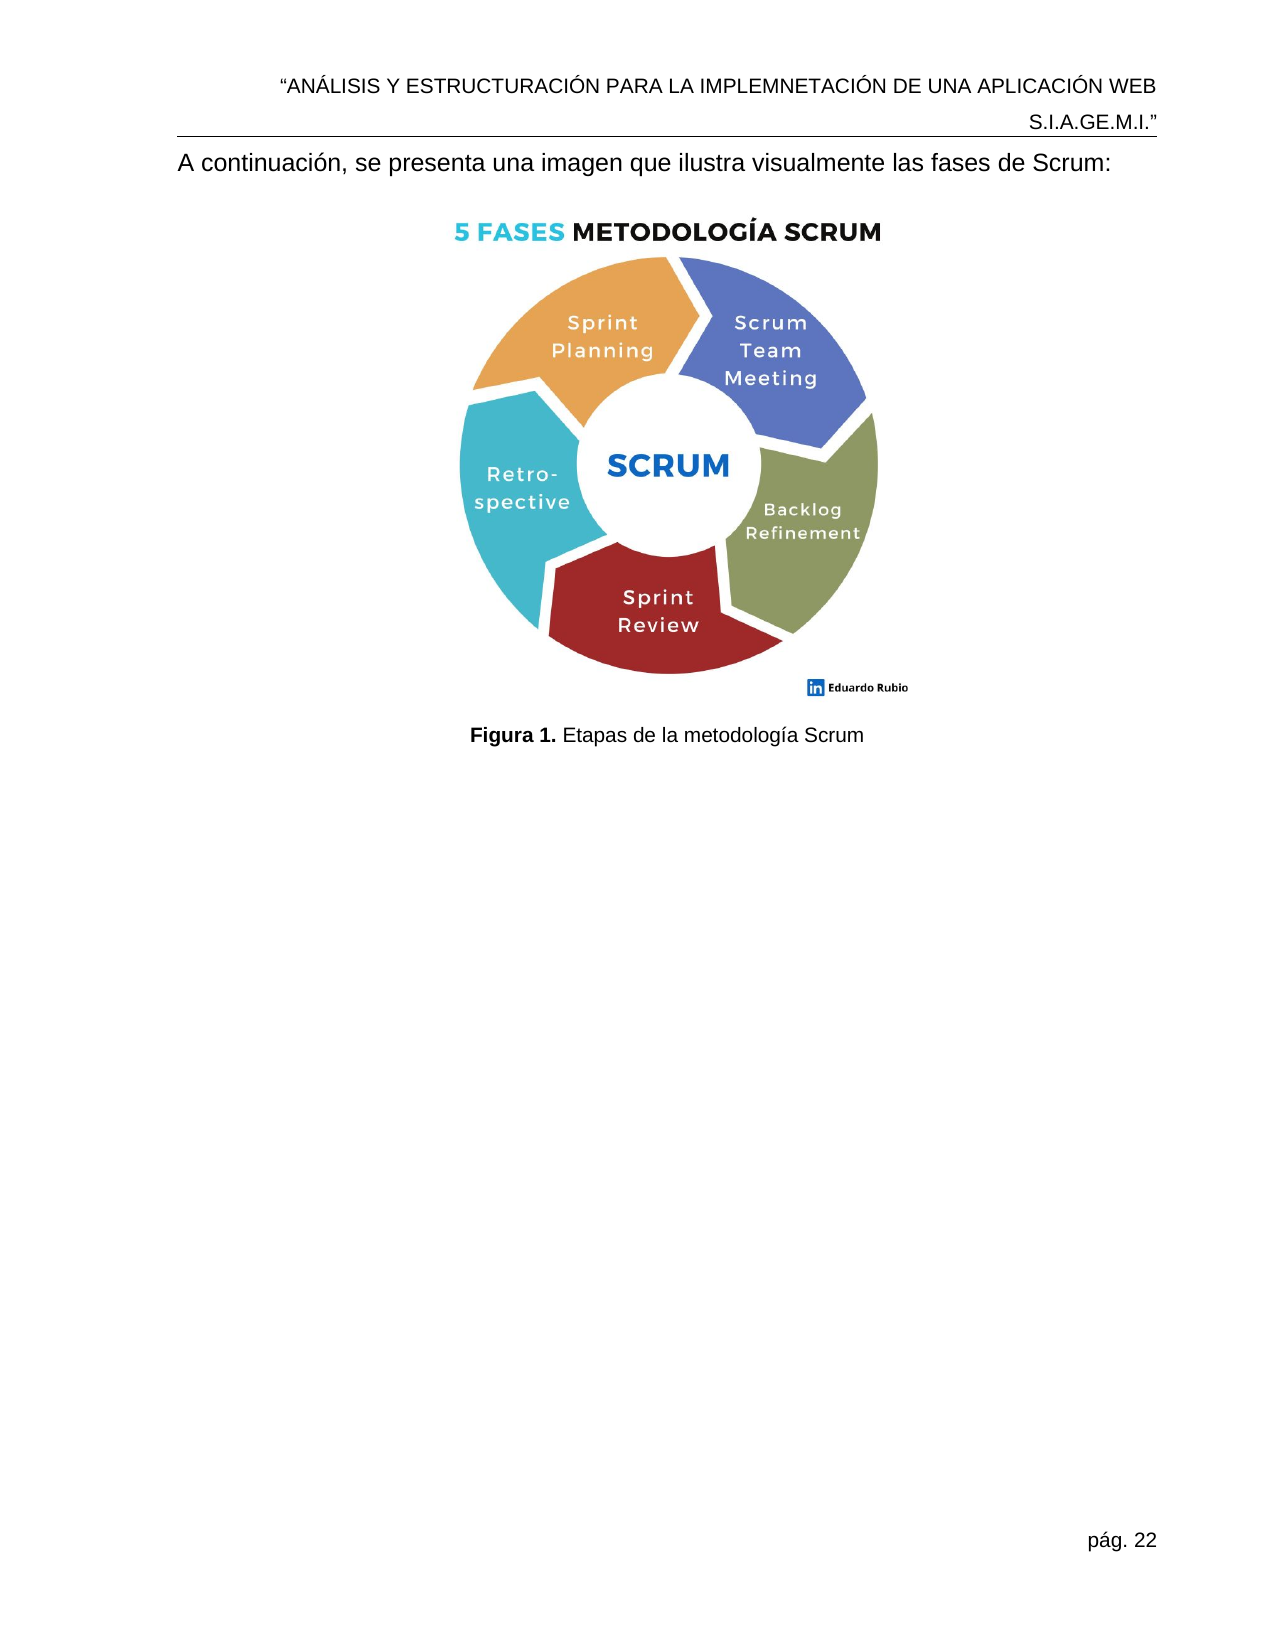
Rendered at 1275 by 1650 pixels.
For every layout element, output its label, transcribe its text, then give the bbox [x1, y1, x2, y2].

text Figura 1. Etapas de la metodología Scrum [177, 723, 1157, 747]
picture [416, 210, 918, 712]
text A continuación, se presenta una imagen que ilustra visualmente las fases de Scrum: [177, 148, 1157, 177]
